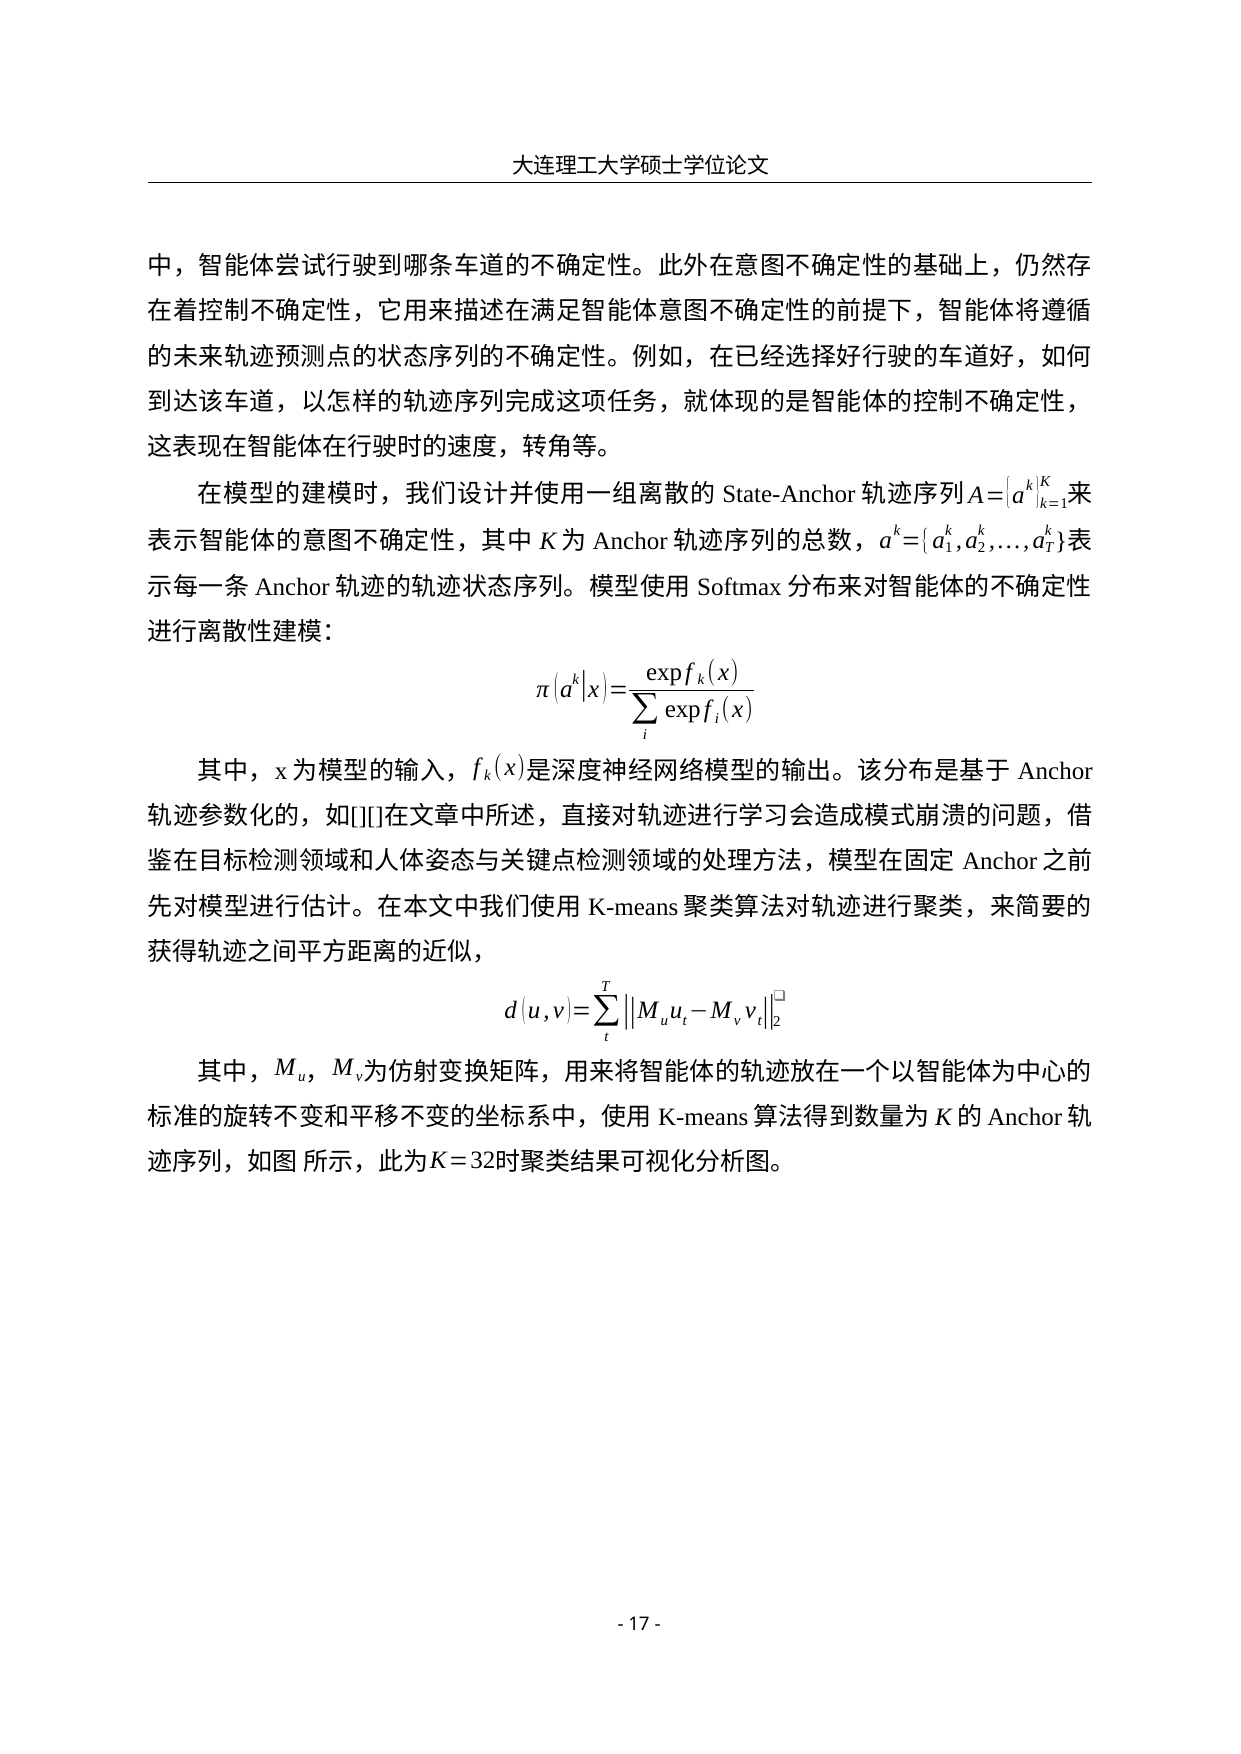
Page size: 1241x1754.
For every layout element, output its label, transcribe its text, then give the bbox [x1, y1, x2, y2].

text 其中，，为仿射变换矩阵，用来将智能体的轨迹放在一个以智能体为中心的标准的旋转不变和平移不变的坐标系中，使用K-means算法得到数量为K的Anchor轨迹序列，如图 所示，此为时聚类结果可视化分析图。 [148, 1051, 1092, 1178]
text 在模型的建模时，我们设计并使用一组离散的State-Anchor轨迹序列来表示智能体的意图不确定性，其中K为Anchor轨迹序列的总数，}表示每一条Anchor轨迹的轨迹状态序列。模型使用Softmax分布来对智能体的不确定性进行离散性建模： [148, 472, 1092, 648]
text 其中，x为模型的输入，是深度神经网络模型的输出。该分布是基于Anchor轨迹参数化的，如[][]在文章中所述，直接对轨迹进行学习会造成模式崩溃的问题，借鉴在目标检测领域和人体姿态与关键点检测领域的处理方法，模型在固定Anchor之前先对模型进行估计。在本文中我们使用K-means聚类算法对轨迹进行聚类，来简要的获得轨迹之间平方距离的近似， [148, 750, 1092, 968]
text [148, 246, 1092, 463]
